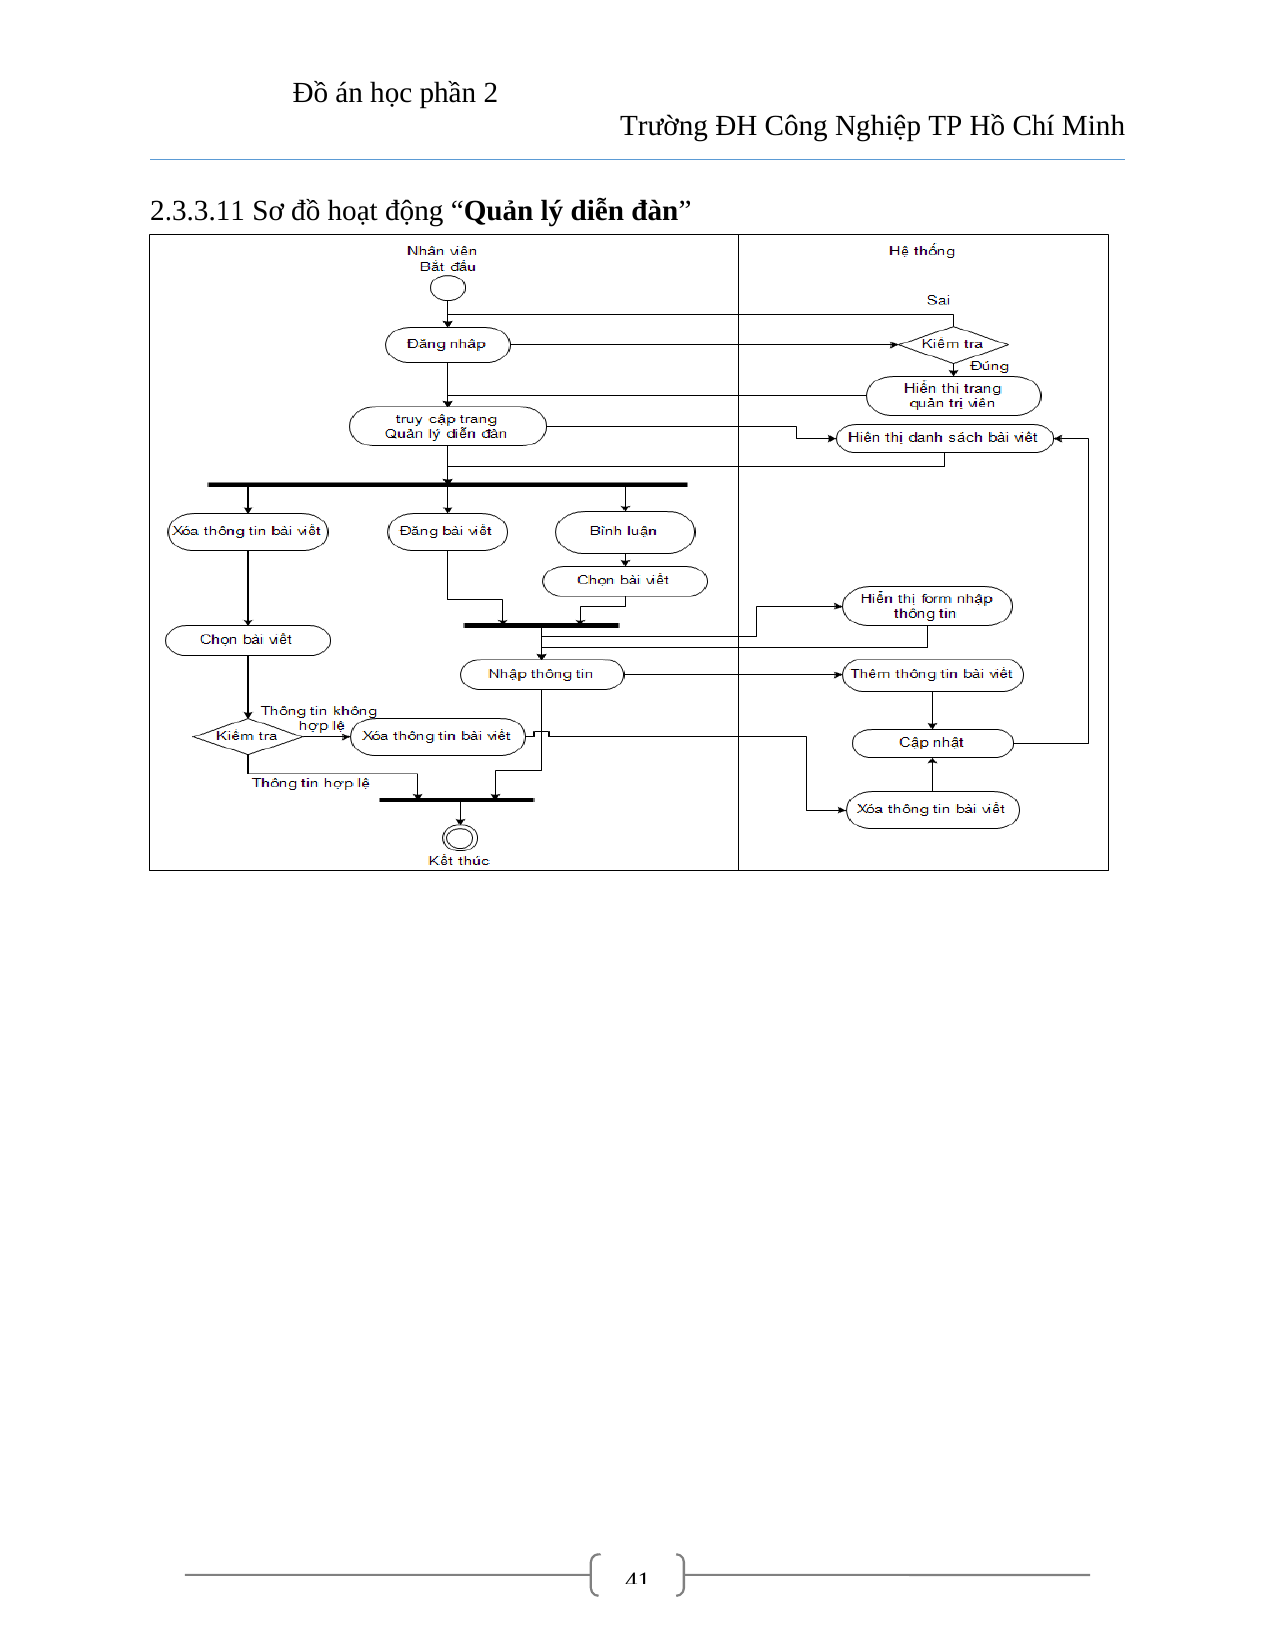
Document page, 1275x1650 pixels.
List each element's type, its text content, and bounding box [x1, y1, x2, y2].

subtitle 2.3.3.11 Sơ đồ hoạt động “Quản lý diễn đàn” [150, 193, 1125, 227]
picture [143, 229, 1117, 875]
